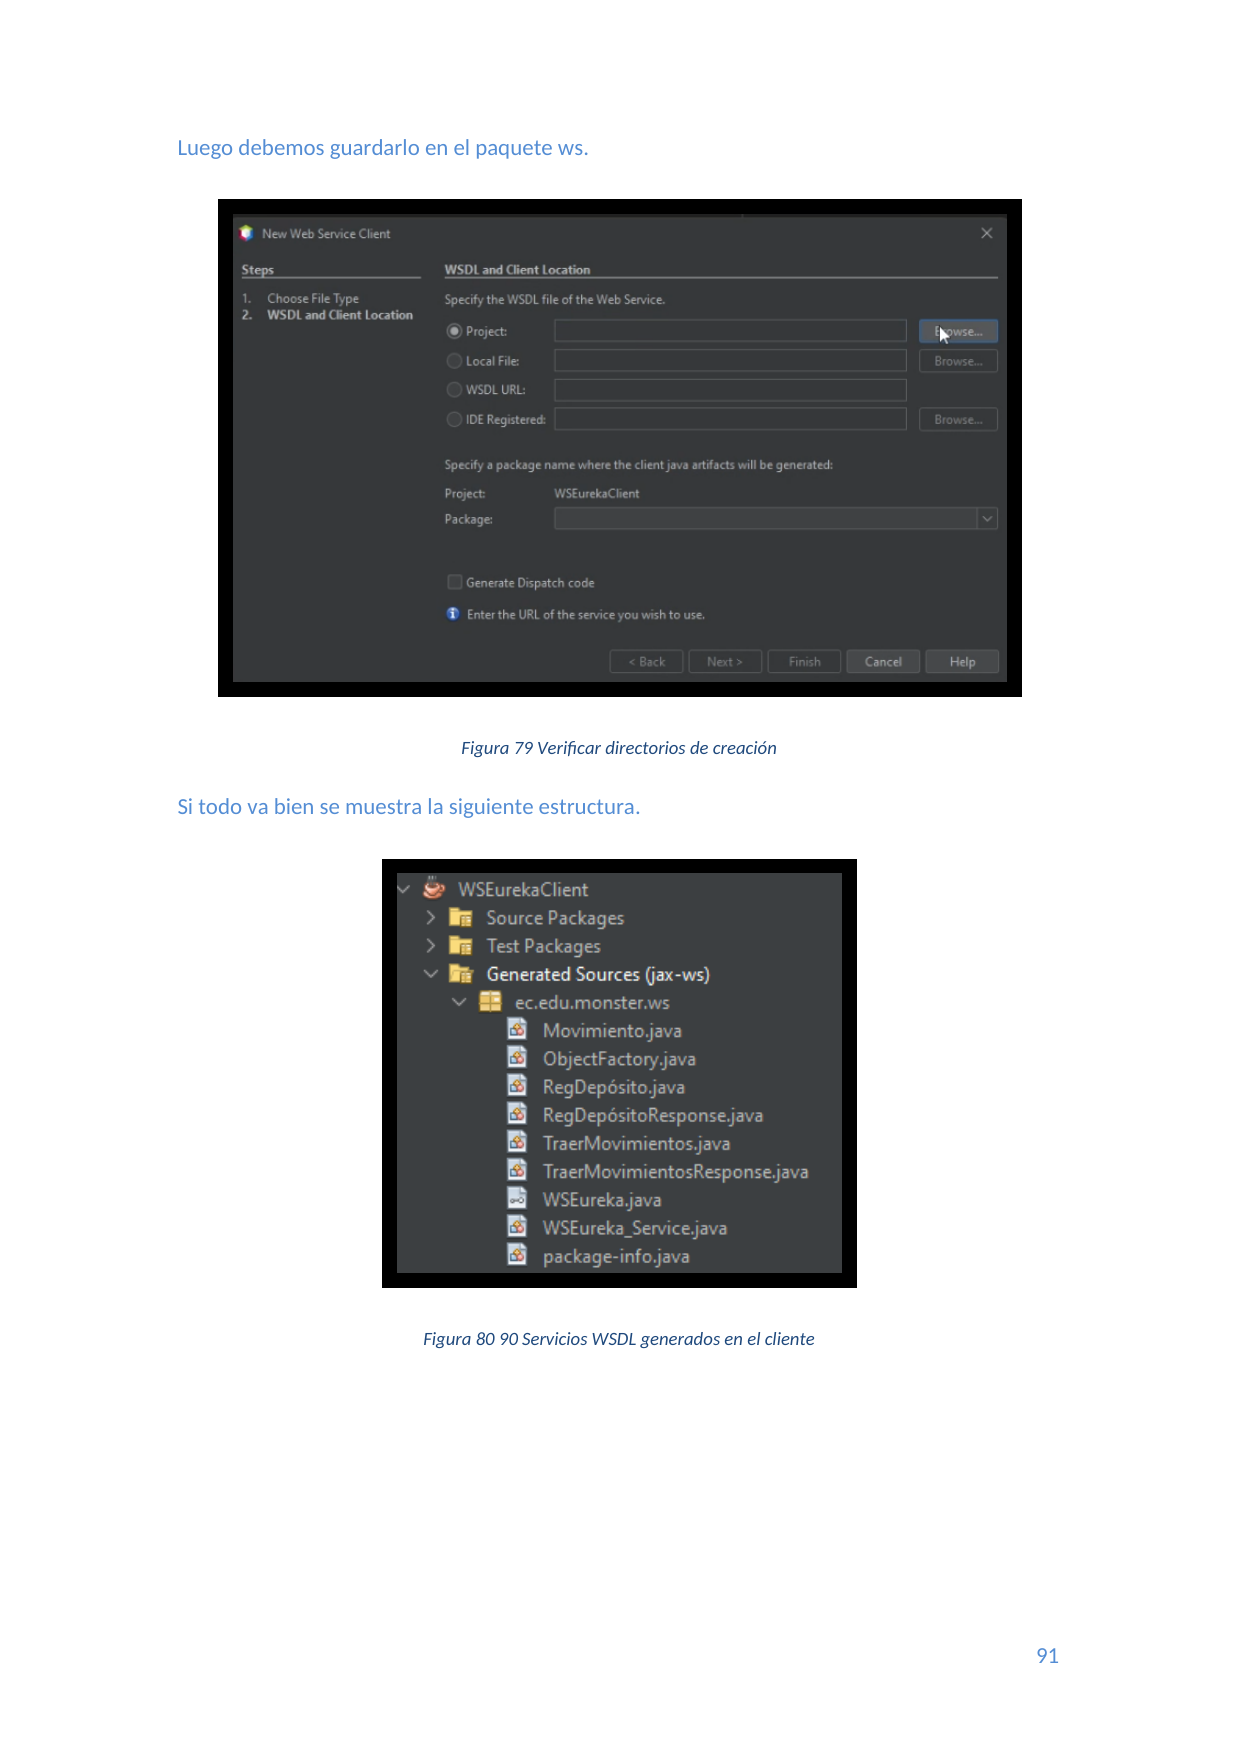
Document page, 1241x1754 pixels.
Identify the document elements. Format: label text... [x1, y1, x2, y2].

text Si todo va bien se muestra la siguiente estructura. [177, 792, 1063, 820]
text Figura 80 90 Servicios WSDL generados en el cliente [177, 1327, 1063, 1349]
text Luego debemos guardarlo en el paquete ws. [177, 133, 1063, 161]
picture [397, 873, 842, 1273]
picture [233, 214, 1007, 682]
text Figura 79 Verificar directorios de creación [177, 736, 1063, 759]
